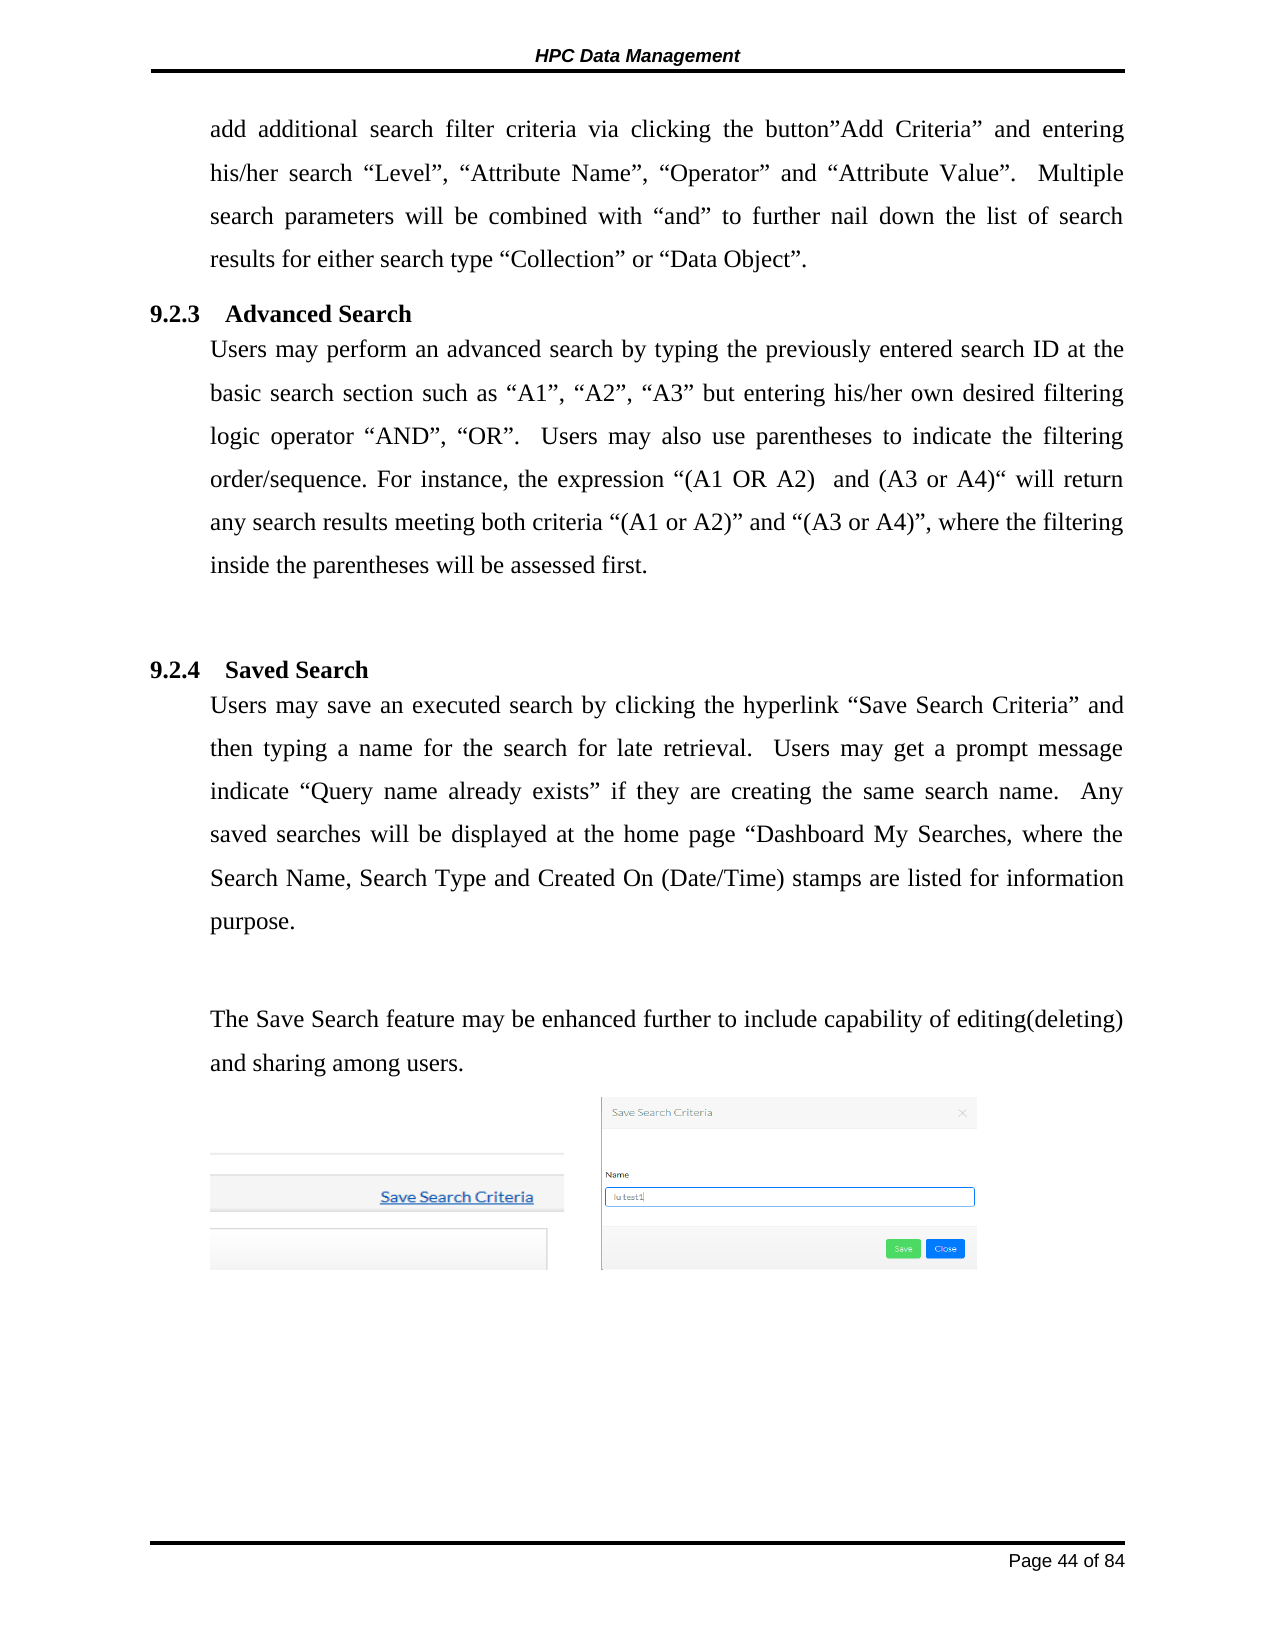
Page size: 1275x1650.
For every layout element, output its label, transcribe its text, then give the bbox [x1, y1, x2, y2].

picture [210, 1110, 565, 1270]
text The Save Search feature may be enhanced further to include capability of editing(deleting) and sharing among users. [210, 1004, 1125, 1076]
subtitle Saved Search [150, 655, 1125, 684]
text Users may perform an advanced search by typing the previously entered search ID at the basic search section such as “A1”, “A2”, “A3” but entering his/her own desired filtering logic operator “AND”, “OR”. Users may also use parentheses to indicate the filtering order/sequence. For instance, the expression “(A1 OR A2) and (A3 or A4)“ will return any search results meeting both criteria “(A1 or A2)” and “(A3 or A4)”, where the filtering inside the parentheses will be assessed first. [210, 334, 1125, 579]
text Users may save an executed search by clicking the hyperlink “Save Search Criteria” and then typing a name for the search for late retrieval. Users may get a prompt message indicate “Query name already exists” if they are creating the same search name. Any saved searches will be displayed at the home page “Dashboard My Searches, where the Search Name, Search Type and Created On (Date/Time) stamps are listed for information purpose. [210, 690, 1125, 934]
picture [601, 1097, 977, 1270]
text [210, 114, 1125, 273]
subtitle Advanced Search [150, 299, 1125, 328]
